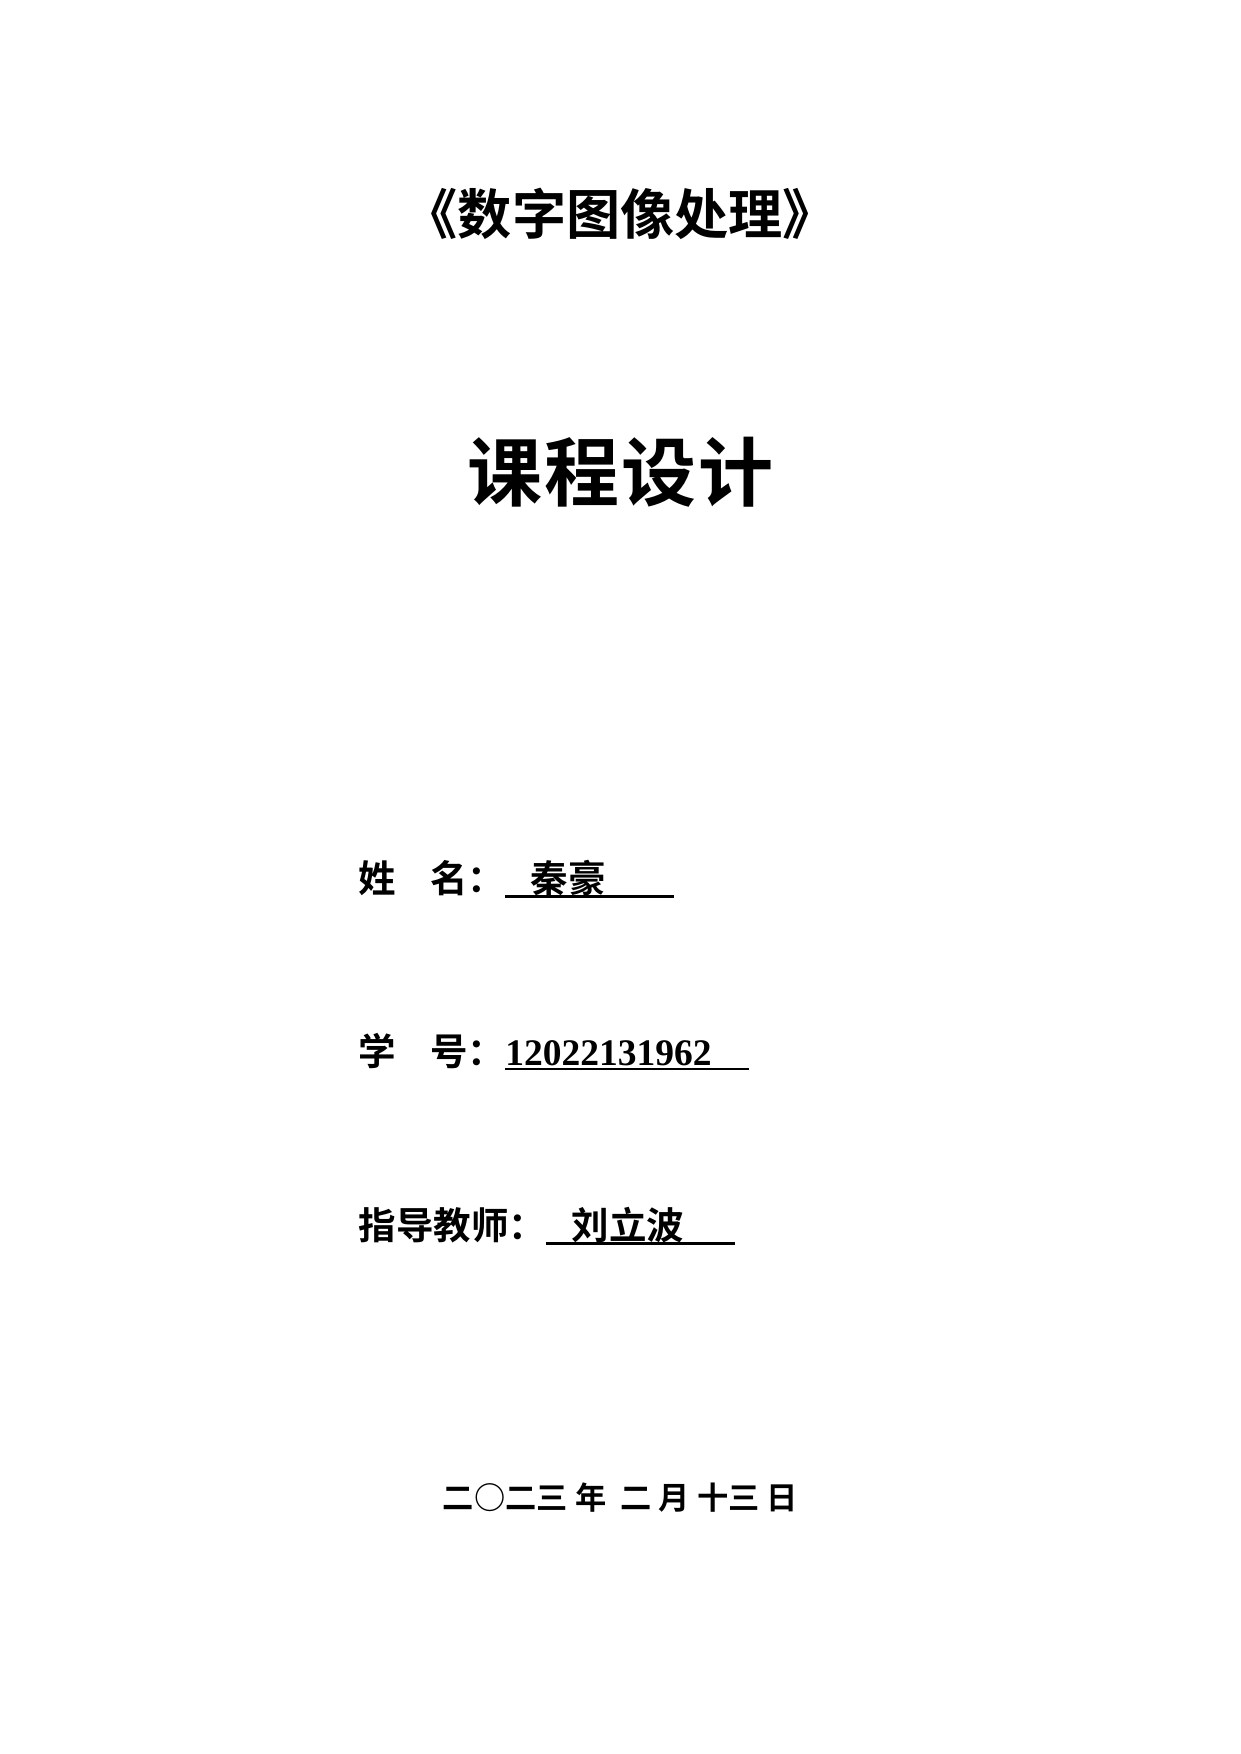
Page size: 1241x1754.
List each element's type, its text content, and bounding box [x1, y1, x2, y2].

text 课程设计 [187, 403, 1053, 533]
text 二○二三 年 二 月 十三 日 [187, 1463, 1053, 1528]
text 姓 名： 秦豪 [231, 843, 1053, 908]
text 学 号：12022131962 [231, 1017, 1053, 1082]
text 指导教师： 刘立波 [231, 1190, 1053, 1255]
text 《数字图像处理》 [187, 162, 1053, 259]
